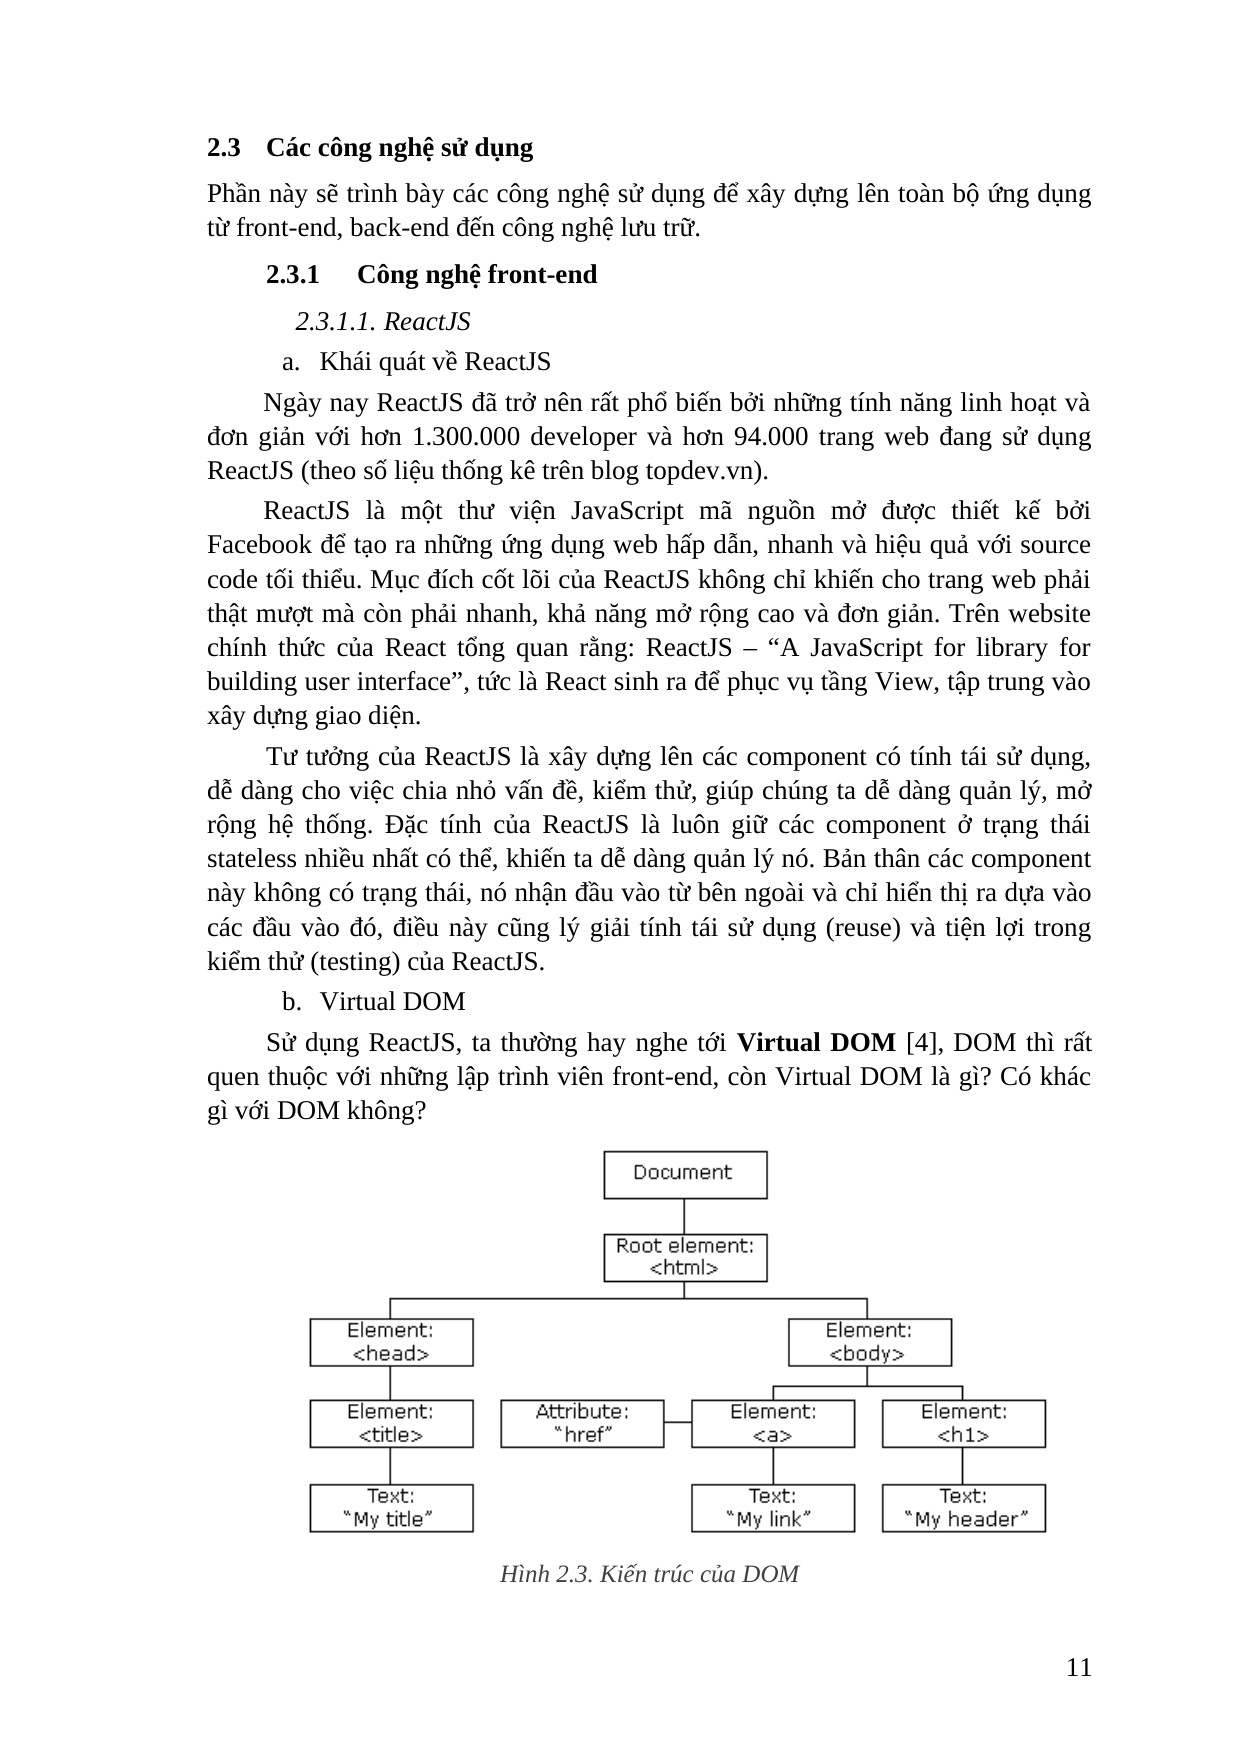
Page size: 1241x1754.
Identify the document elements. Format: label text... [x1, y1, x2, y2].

text Phần này sẽ trình bày các công nghệ sử dụng để xây dựng lên toàn bộ ứng dụng từ front-end, back-end đến công nghệ lưu trữ. [207, 177, 1092, 243]
text Ngày nay ReactJS đã trở nên rất phổ biến bởi những tính năng linh hoạt và đơn giản với hơn 1.300.000 developer và hơn 94.000 trang web đang sử dụng ReactJS (theo số liệu thống kê trên blog topdev.vn). [207, 386, 1092, 485]
subtitle Công nghệ front-end [266, 258, 1092, 289]
text Hình .. Kiến trúc của DOM [207, 1559, 1092, 1588]
text Sử dụng ReactJS, ta thường hay nghe tới Virtual DOM, DOM thì rất quen thuộc với những lập trình viên front-end, còn Virtual DOM là gì? Có khác gì với DOM không? [207, 1026, 1092, 1125]
list Khái quát về ReactJS [282, 345, 1092, 376]
subtitle Các công nghệ sử dụng [207, 131, 1092, 162]
list Virtual DOM [282, 985, 1092, 1016]
picture [299, 1134, 1059, 1550]
text Tư tưởng của ReactJS là xây dựng lên các component có tính tái sử dụng, dễ dàng cho việc chia nhỏ vấn đề, kiểm thử, giúp chúng ta dễ dàng quản lý, mở rộng hệ thống. Đặc tính của ReactJS là luôn giữ các component ở trạng thái stateless nhiều nhất có thể, khiến ta dễ dàng quản lý nó. Bản thân các component này không có trạng thái, nó nhận đầu vào từ bên ngoài và chỉ hiển thị ra dựa vào các đầu vào đó, điều này cũng lý giải tính tái sử dụng (reuse) và tiện lợi trong kiểm thử (testing) của ReactJS. [207, 740, 1092, 976]
text ReactJS là một thư viện JavaScript mã nguồn mở được thiết kế bởi Facebook để tạo ra những ứng dụng web hấp dẫn, nhanh và hiệu quả với source code tối thiểu. Mục đích cốt lõi của ReactJS không chỉ khiến cho trang web phải thật mượt mà còn phải nhanh, khả năng mở rộng cao và đơn giản. Trên website chính thức của React tổng quan rằng: ReactJS – “A JavaScript for library for building user interface”, tức là React sinh ra để phục vụ tầng View, tập trung vào xây dựng giao diện. [207, 494, 1092, 731]
subtitle ReactJS [207, 305, 1092, 336]
